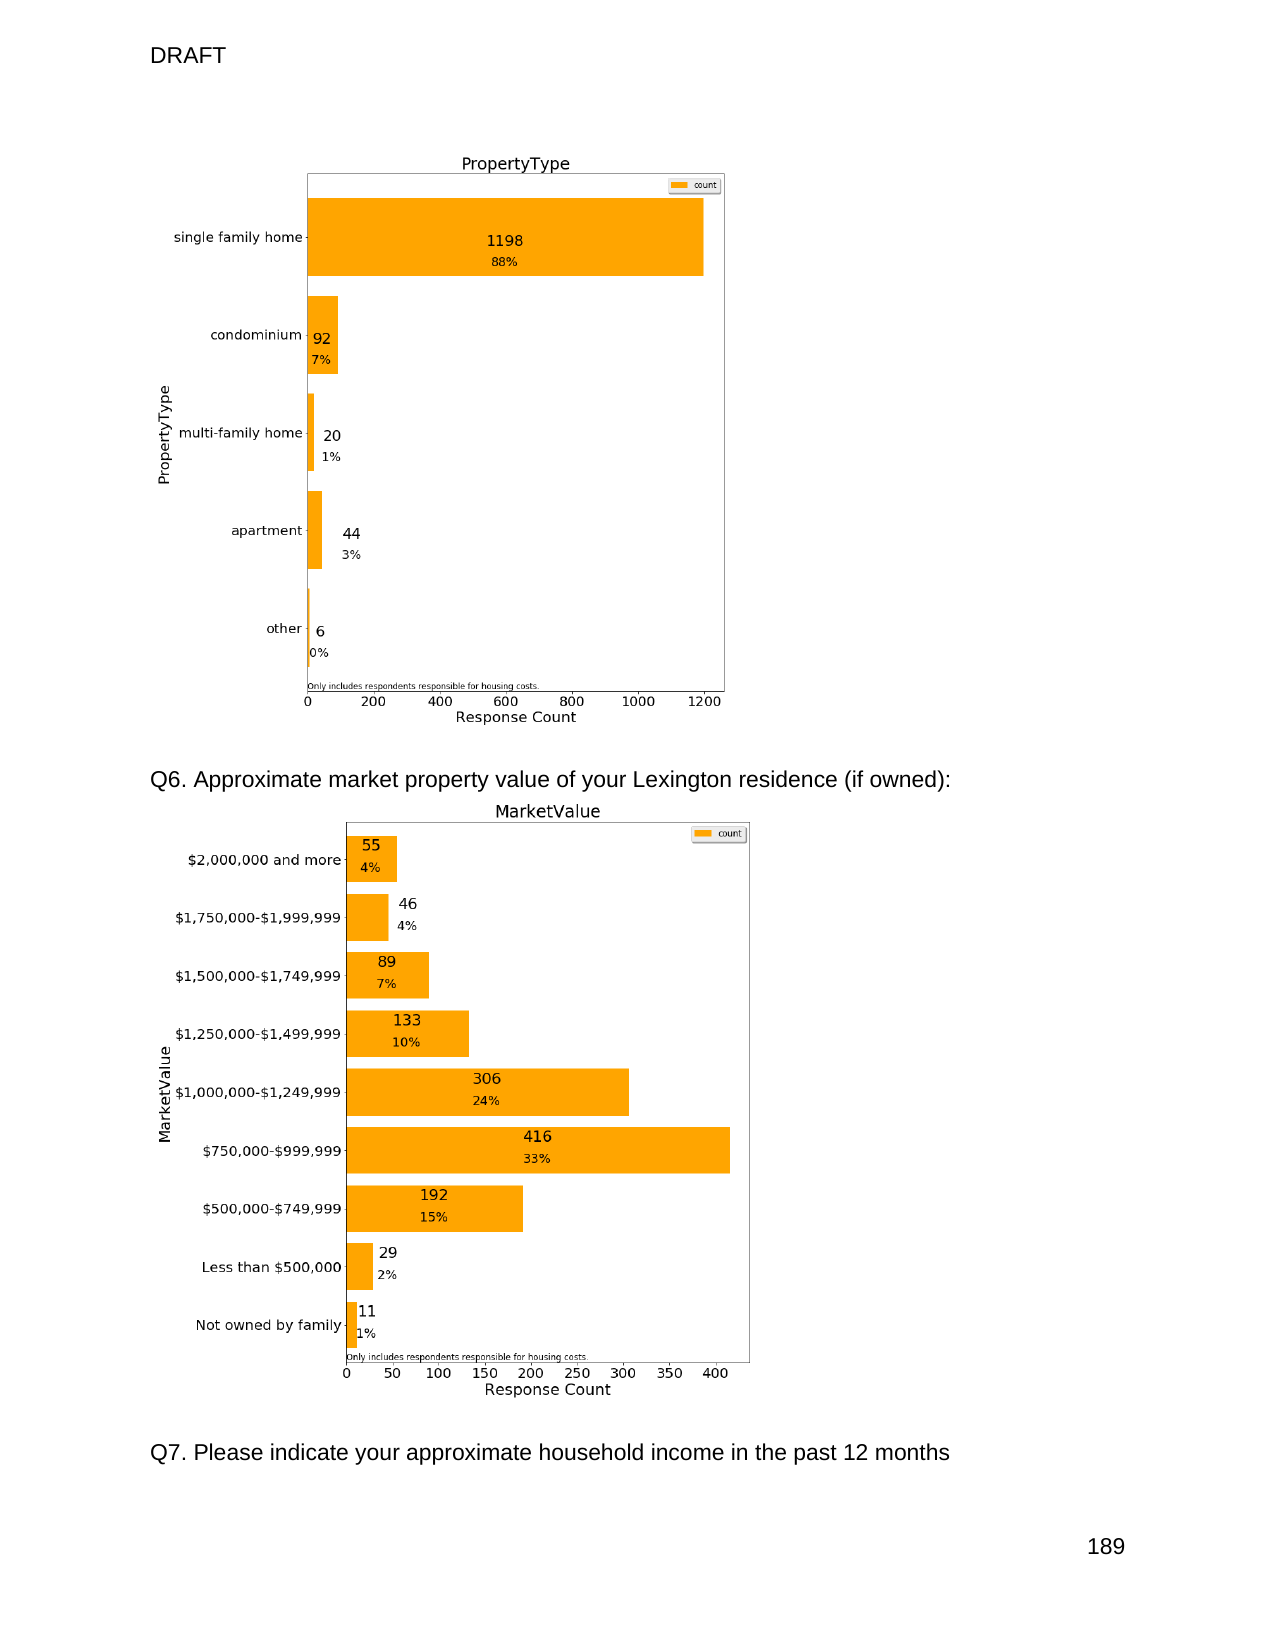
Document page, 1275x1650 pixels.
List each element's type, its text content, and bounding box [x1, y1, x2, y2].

text Q7. Please indicate your approximate household income in the past 12 months [150, 1439, 1125, 1465]
picture [150, 796, 759, 1405]
picture [150, 150, 733, 732]
text Q6. Approximate market property value of your Lexington residence (if owned): [150, 766, 1125, 792]
